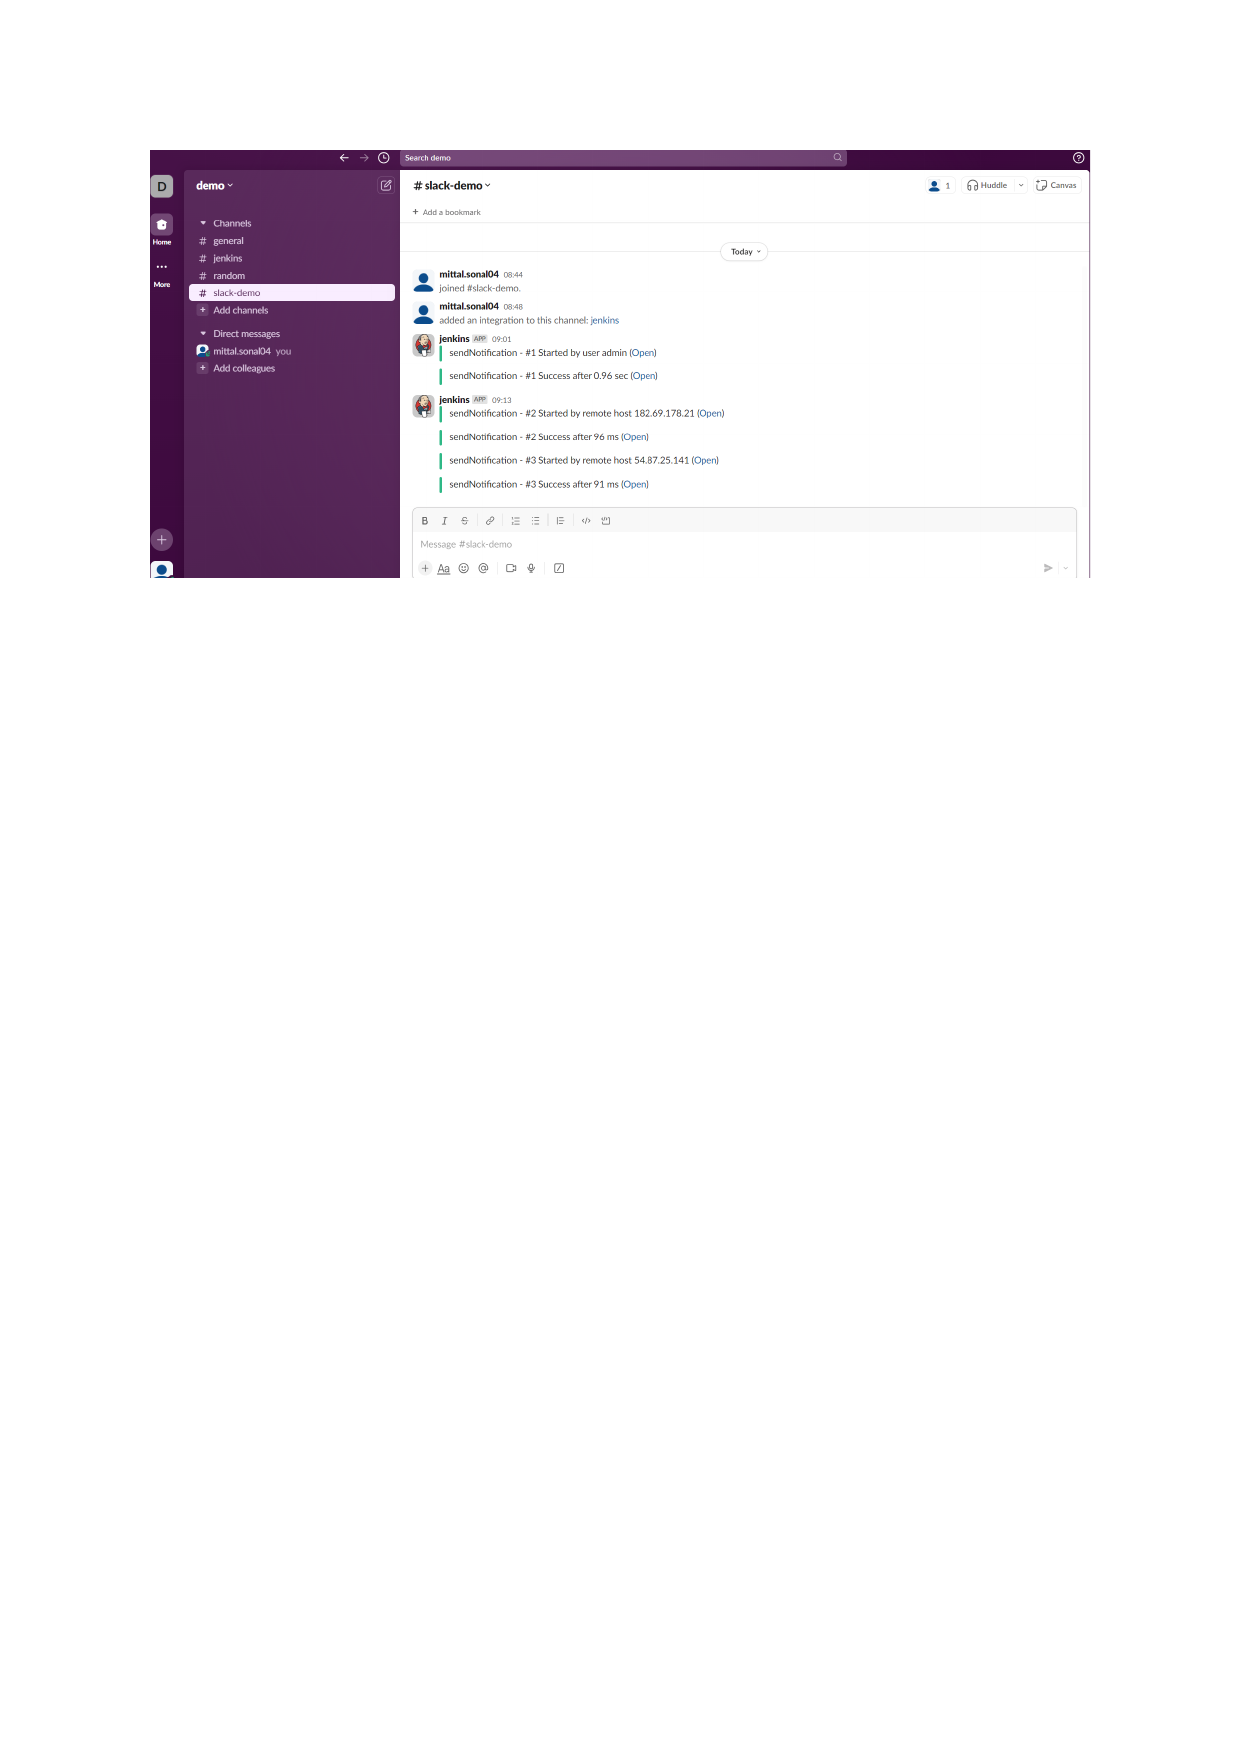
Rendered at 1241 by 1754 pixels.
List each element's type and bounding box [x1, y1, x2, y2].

picture [150, 150, 1091, 578]
